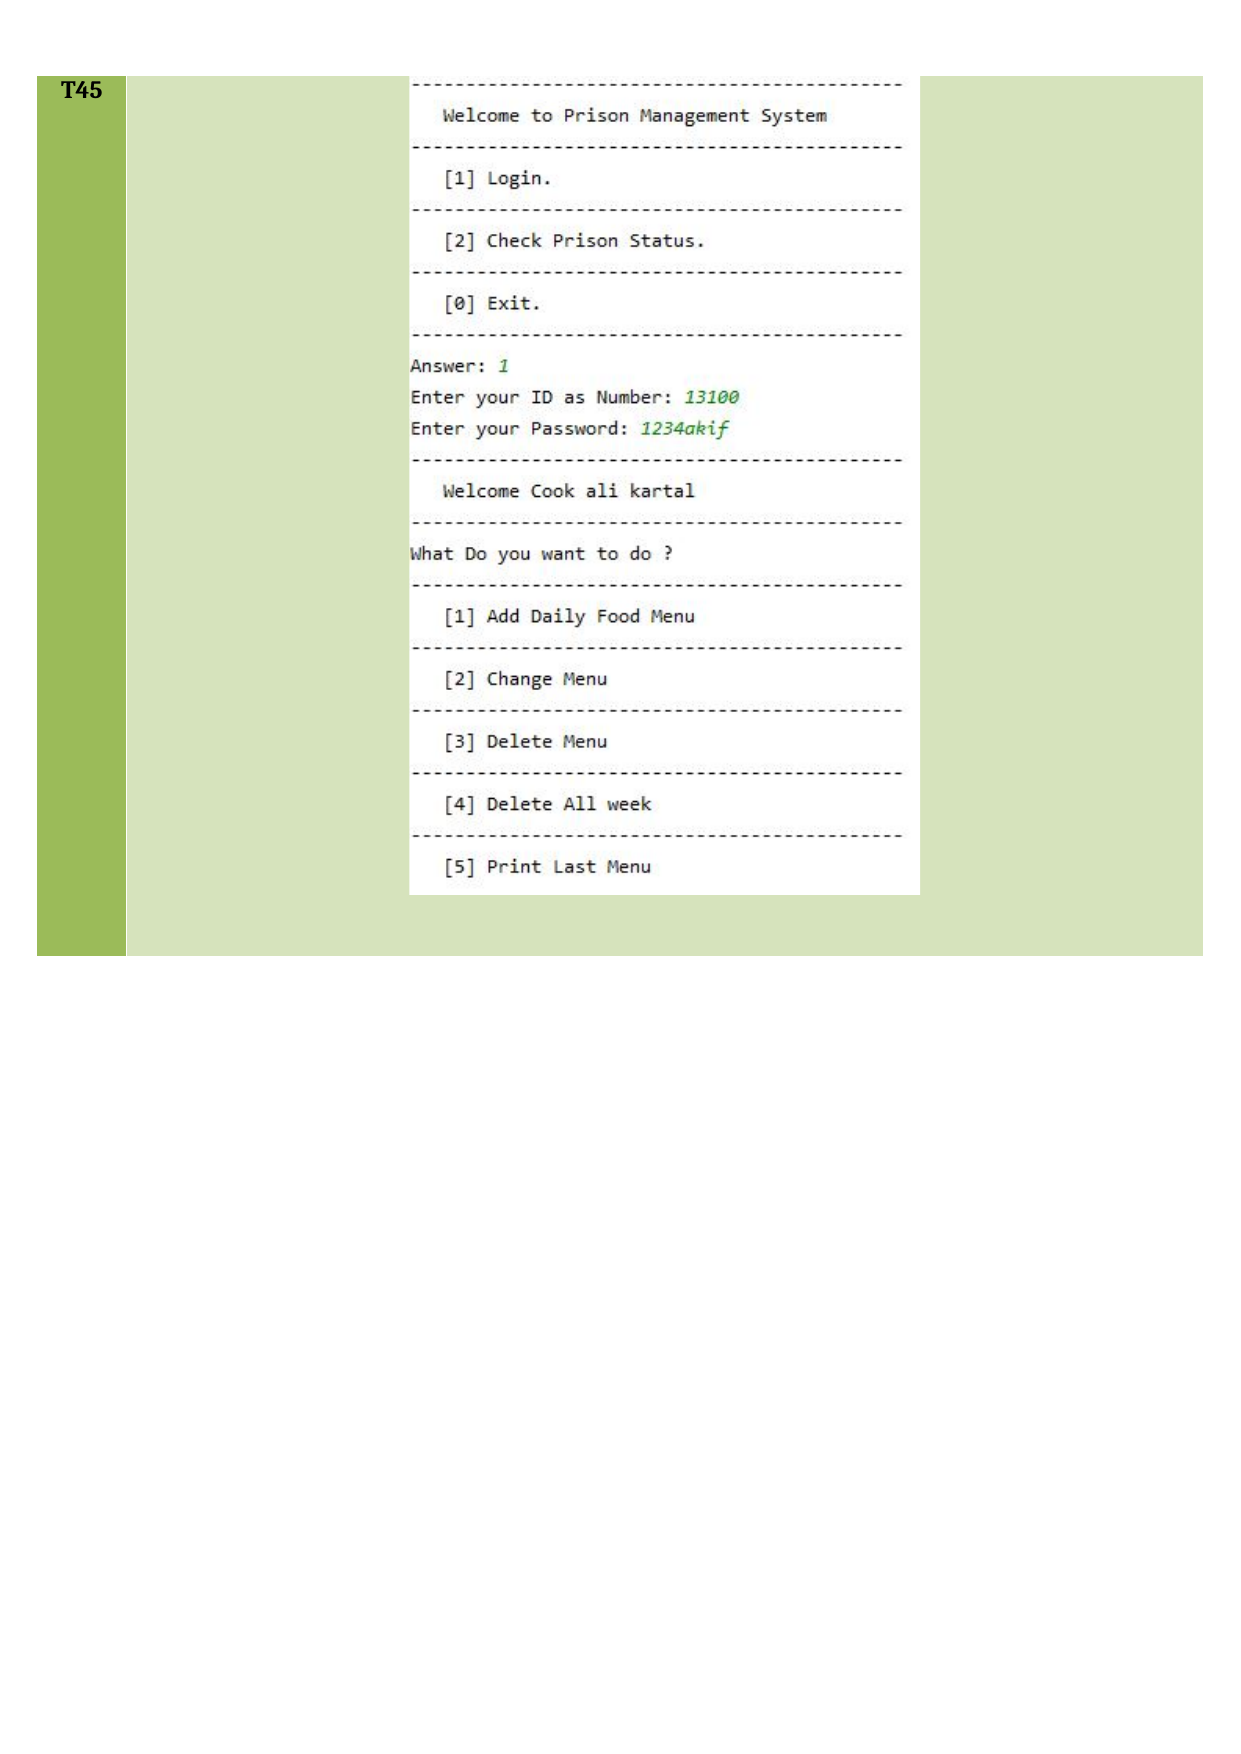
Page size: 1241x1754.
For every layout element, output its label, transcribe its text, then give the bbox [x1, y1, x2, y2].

table_cell T45 [37, 76, 126, 956]
picture [409, 76, 921, 895]
table_cell [127, 76, 1203, 956]
